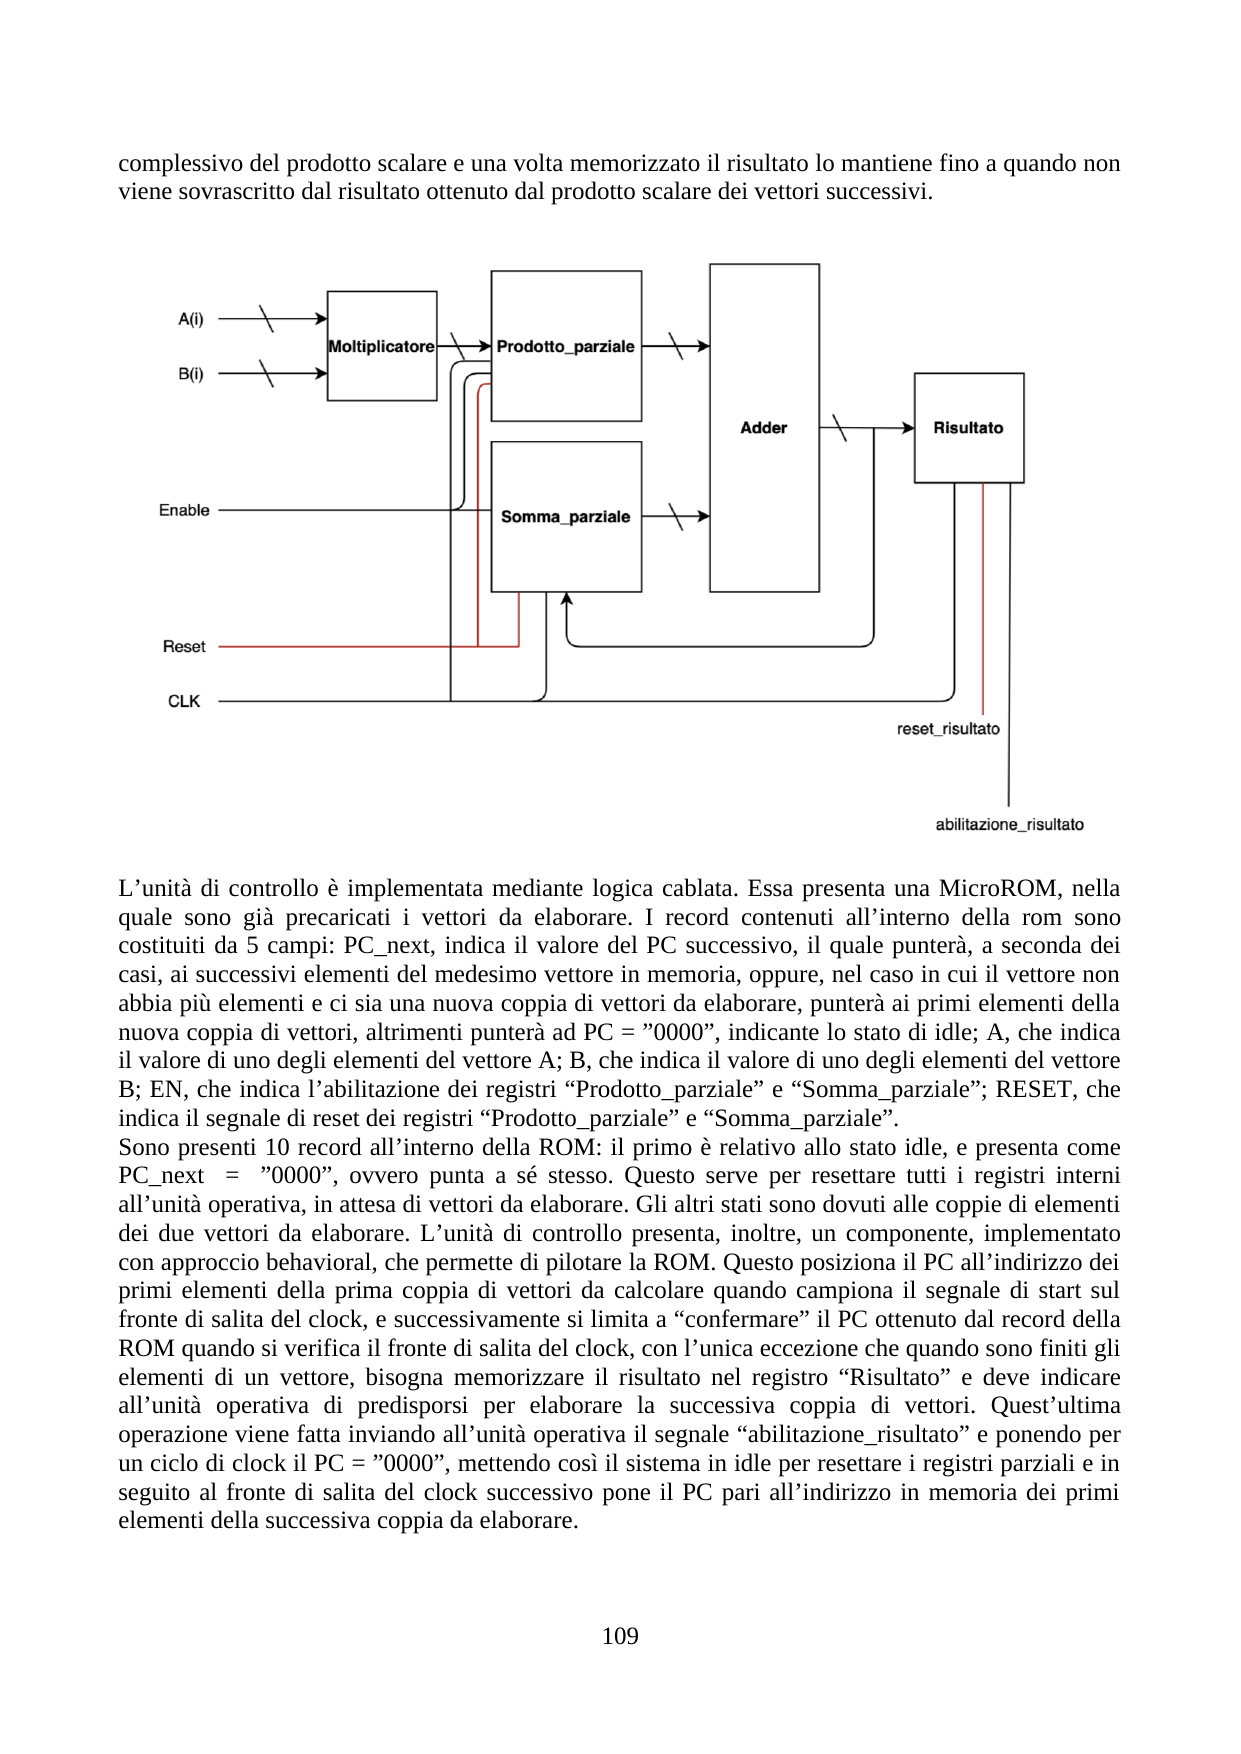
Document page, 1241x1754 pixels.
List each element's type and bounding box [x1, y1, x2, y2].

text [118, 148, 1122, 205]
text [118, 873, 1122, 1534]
picture [118, 233, 1123, 873]
